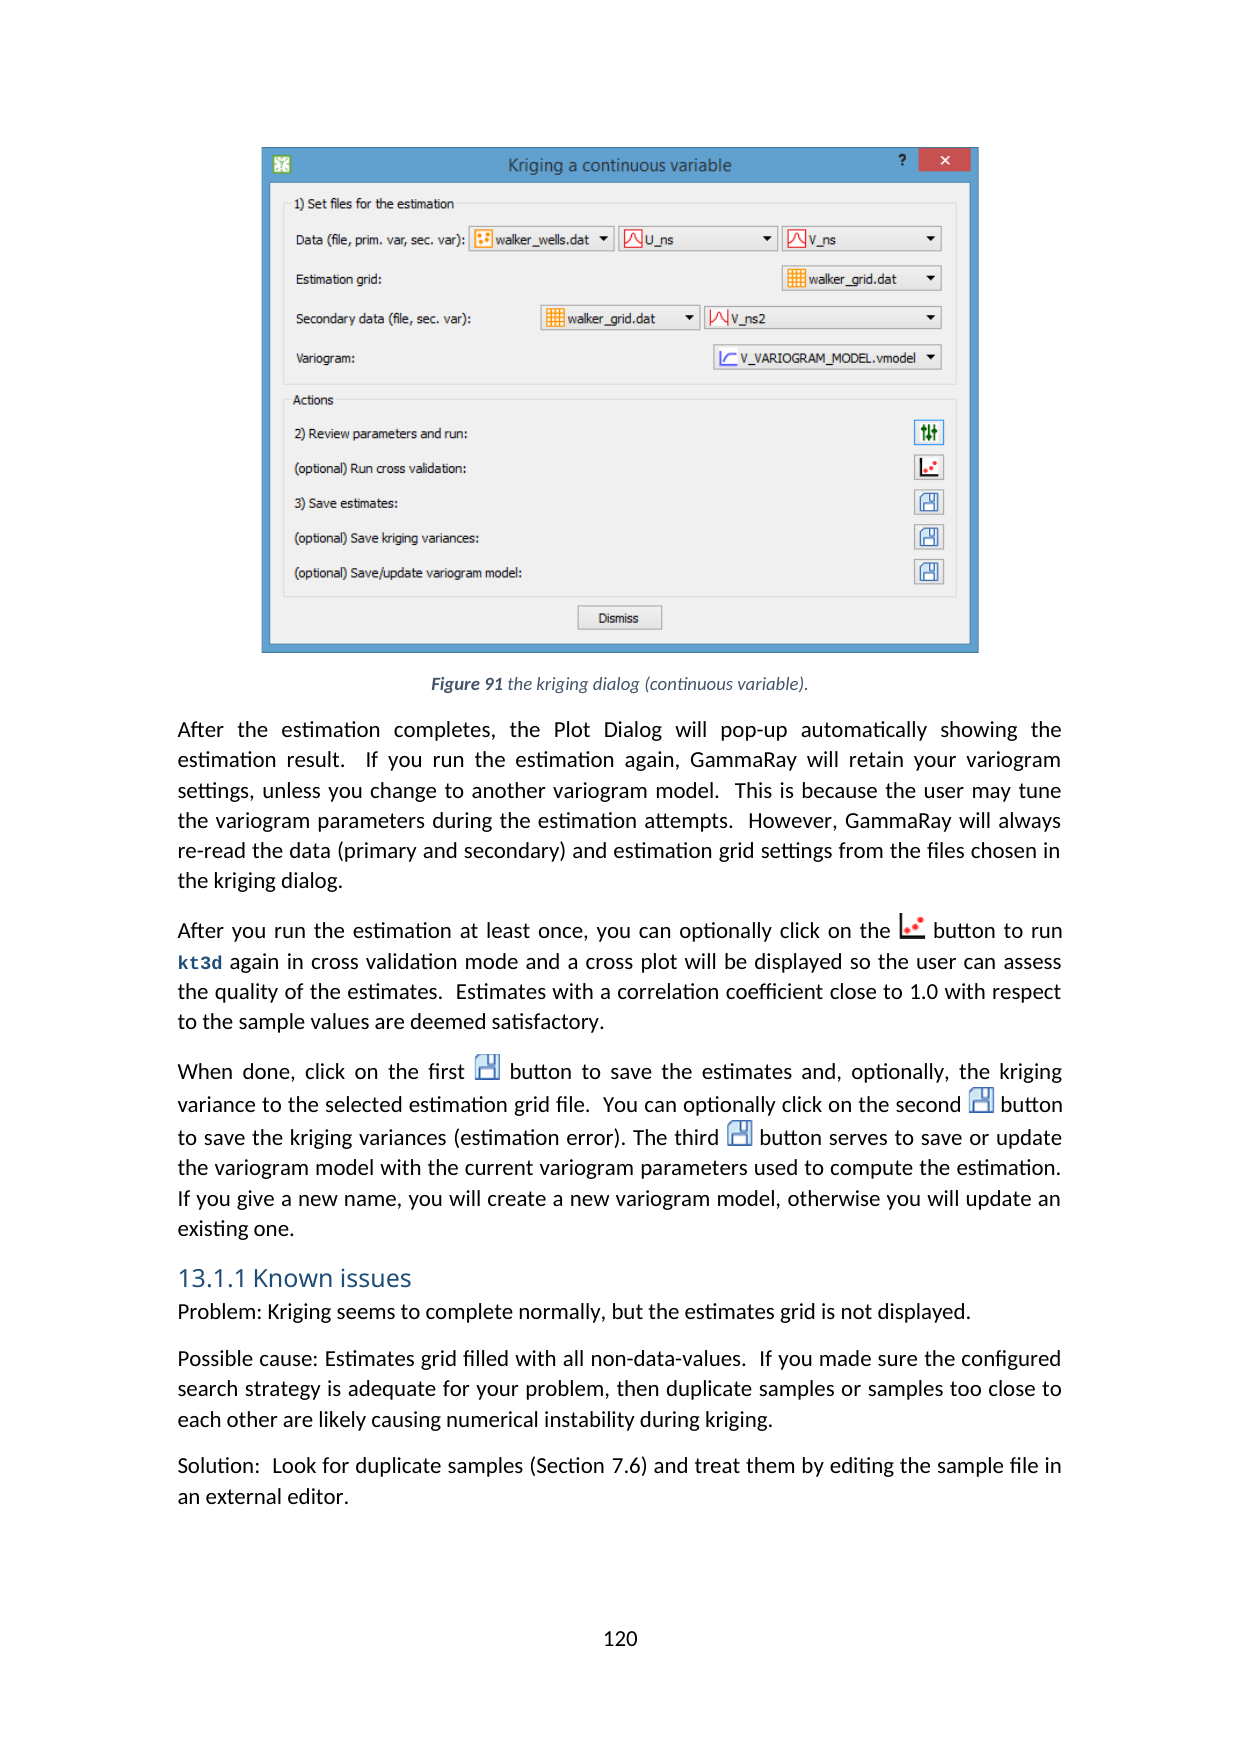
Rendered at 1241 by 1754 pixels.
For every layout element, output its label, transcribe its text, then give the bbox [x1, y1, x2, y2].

text Problem: Kriging seems to complete normally, but the estimates grid is not displayed. [177, 1297, 1063, 1326]
picture [727, 1120, 753, 1146]
picture [261, 147, 979, 653]
text Solution: Look for duplicate samples (Section 7.6) and treat them by editing the sample file in an external editor. [177, 1452, 1063, 1510]
picture [474, 1054, 500, 1080]
text Figure 91 the kriging dialog (continuous variable). [177, 672, 1063, 694]
picture [968, 1087, 995, 1113]
text When done, click on the first button to save the estimates and, optionally, the kriging variance to the selected estimation grid file. You can optionally click on the second button to save the kriging variances (estimation error). The third button serves to save or update the variogram model with the current variogram parameters used to compute the estimation. If you give a new name, you will create a new variogram model, otherwise you will update an existing one. [177, 1054, 1063, 1242]
text After you run the estimation at least once, you can optionally click on the button to run kt3d again in cross validation mode and a cross plot will be displayed so the user can assess the quality of the estimates. Estimates with a correlation coefficient close to 1.0 with respect to the sample values are deemed satisfactory. [177, 913, 1063, 1035]
text Possible cause: Estimates grid filled with all non-data-values. If you made sure the configured search strategy is adequate for your problem, then duplicate samples or samples too close to each other are likely causing numerical instability during kriging. [177, 1344, 1063, 1433]
subtitle Known issues [177, 1261, 1063, 1295]
text After the estimation completes, the Plot Dialog will pop-up automatically showing the estimation result. If you run the estimation again, GammaRay will retain your variogram settings, unless you change to another variogram model. This is because the user may tune the variogram parameters during the estimation attempts. However, GammaRay will always re-read the data (primary and secondary) and estimation grid settings from the files chosen in the kriging dialog. [177, 715, 1063, 894]
picture [899, 913, 926, 939]
